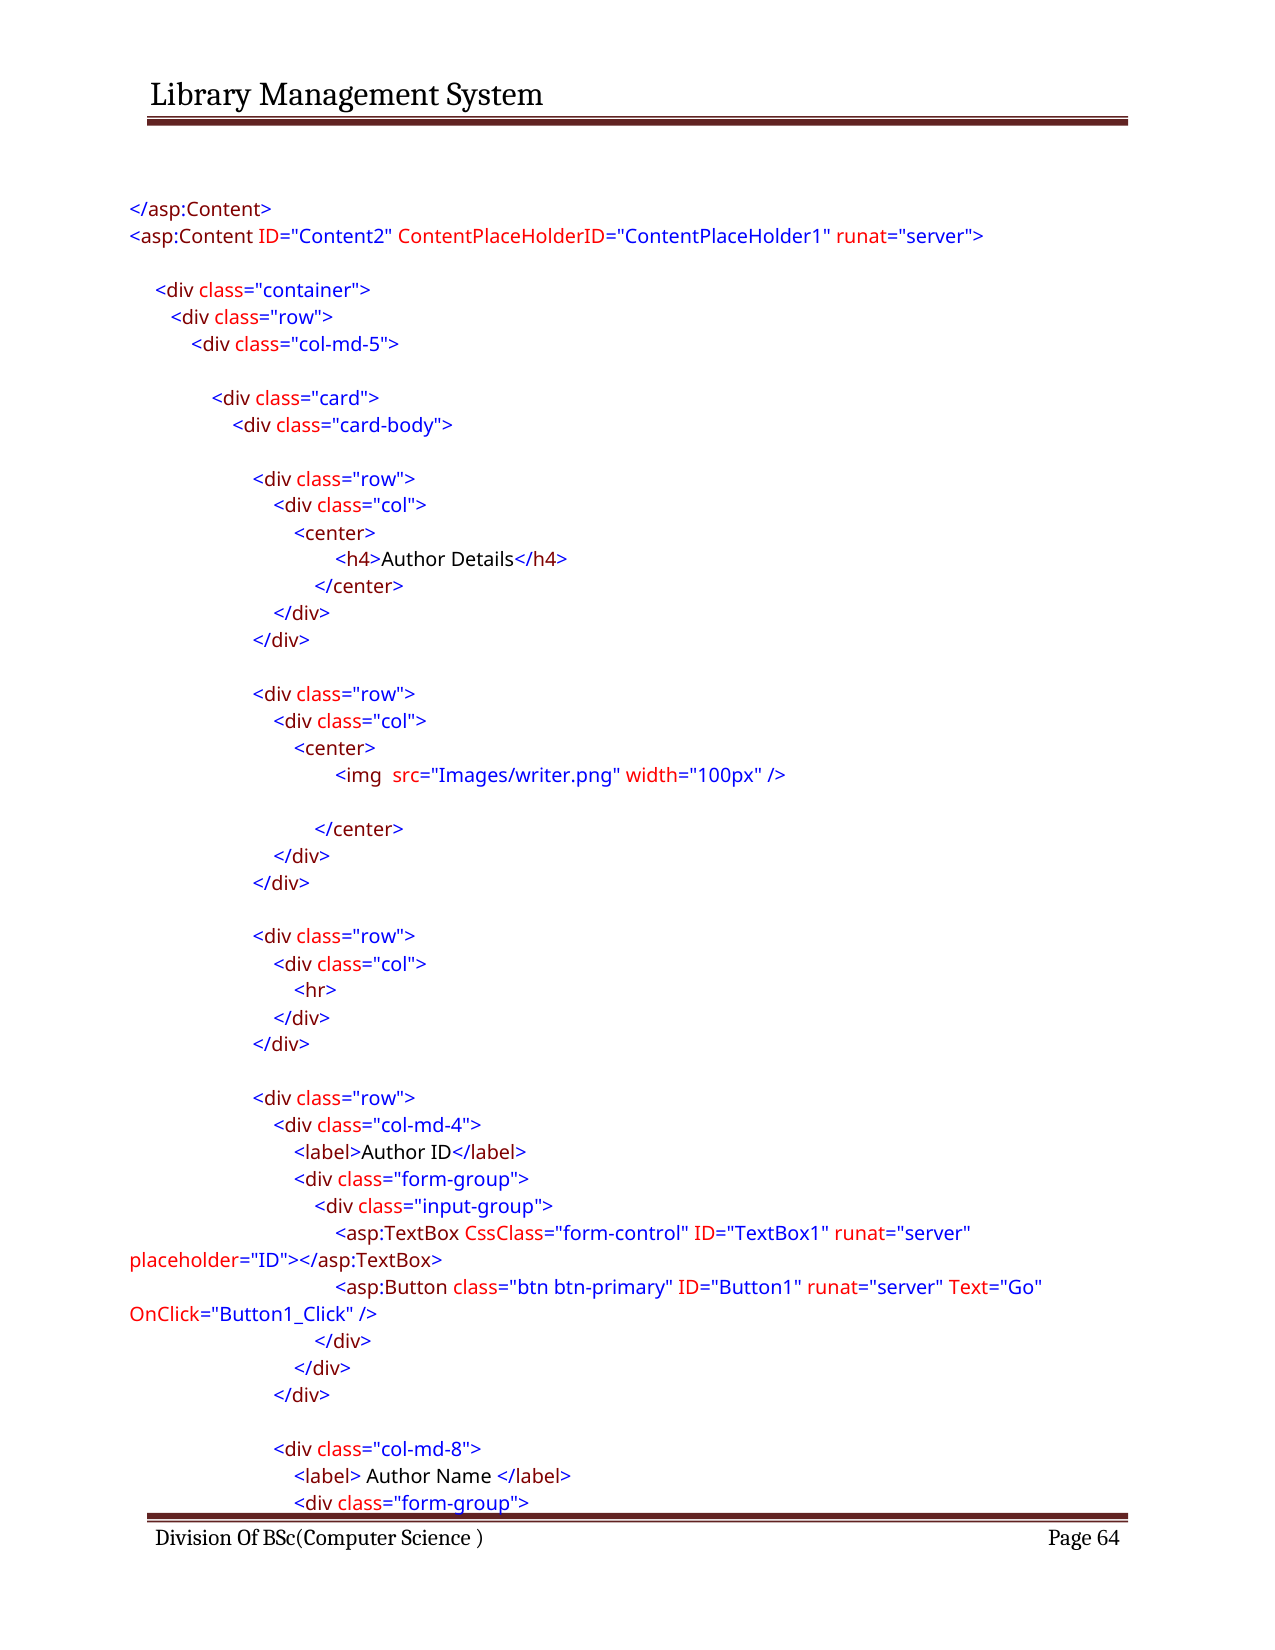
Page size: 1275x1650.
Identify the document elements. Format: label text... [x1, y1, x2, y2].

text </center> [129, 573, 1194, 600]
text <asp:Content ID="Content2" ContentPlaceHolderID="ContentPlaceHolder1" runat="server"> [129, 222, 1194, 249]
text <div class="card"> [129, 384, 1194, 411]
text <div class="col-md-5"> [129, 330, 1194, 357]
text <div class="row"> [129, 303, 1194, 330]
text <div class="col"> [129, 492, 1194, 519]
text </div> [129, 869, 1194, 896]
text <asp:Button class="btn btn-primary" ID="Button1" runat="server" Text="Go" OnClick="Button1_Click" /> [129, 1273, 1194, 1327]
text </div> [129, 627, 1194, 654]
text <div class="form-group"> [129, 1166, 1194, 1193]
text <h4>Author Details</h4> [129, 546, 1194, 573]
text <center> [129, 519, 1194, 546]
text </div> [129, 842, 1194, 869]
text <div class="row"> [129, 923, 1194, 950]
text </asp:Content> [129, 195, 1194, 222]
text </div> [129, 1327, 1194, 1354]
text <div class="row"> [129, 465, 1194, 492]
text </div> [129, 1004, 1194, 1031]
text </center> [129, 815, 1194, 842]
text <div class="row"> [129, 1085, 1194, 1112]
text <div class="col"> [129, 708, 1194, 734]
text <div class="container"> [129, 276, 1194, 303]
text <div class="form-group"> [129, 1489, 1194, 1516]
text </div> [129, 1031, 1194, 1058]
text <div class="col-md-8"> [129, 1435, 1194, 1462]
text </div> [129, 600, 1194, 627]
text <div class="input-group"> [129, 1193, 1194, 1219]
text <img src="Images/writer.png" width="100px" /> [129, 762, 1194, 788]
text <hr> [129, 977, 1194, 1004]
text </div> [129, 1381, 1194, 1408]
text <div class="col-md-4"> [129, 1112, 1194, 1139]
text <asp:TextBox CssClass="form-control" ID="TextBox1" runat="server" placeholder="ID"></asp:TextBox> [129, 1219, 1194, 1273]
text <div class="col"> [129, 950, 1194, 977]
text <div class="row"> [129, 681, 1194, 708]
text <label>Author ID</label> [129, 1139, 1194, 1166]
text <center> [129, 734, 1194, 762]
text <label> Author Name </label> [129, 1462, 1194, 1489]
text </div> [129, 1354, 1194, 1381]
text <div class="card-body"> [129, 411, 1194, 438]
